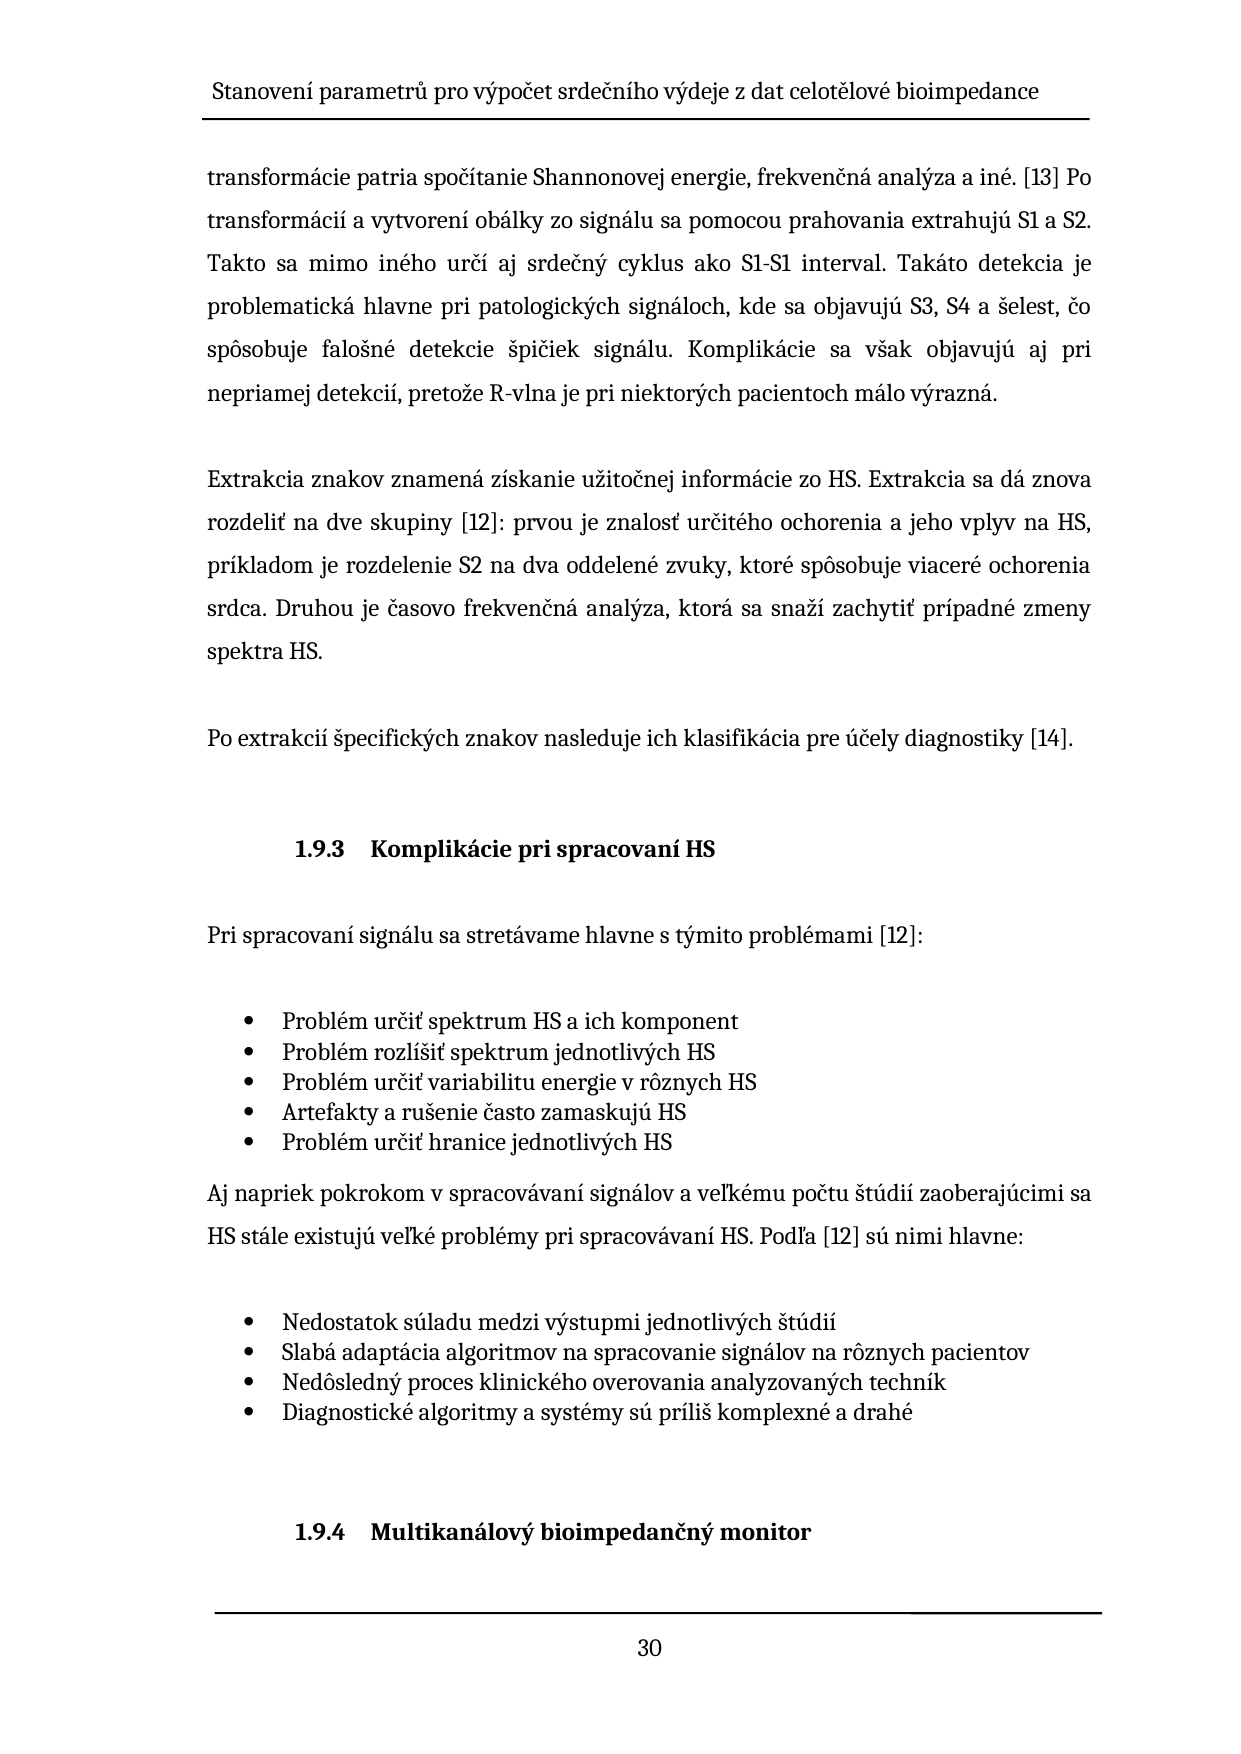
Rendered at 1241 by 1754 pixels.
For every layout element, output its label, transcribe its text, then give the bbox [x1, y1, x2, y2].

list Problém určiť variabilitu energie v rôznych HS [244, 1067, 1092, 1096]
text Extrakcia znakov znamená získanie užitočnej informácie zo HS. Extrakcia sa dá znova rozdeliť na dve skupiny [12]: prvou je znalosť určitého ochorenia a jeho vplyv na HS, príkladom je rozdelenie S2 na dva oddelené zvuky, ktoré spôsobuje viaceré ochorenia srdca. Druhou je časovo frekvenčná analýza, ktorá sa snaží zachytiť prípadné zmeny spektra HS. [207, 465, 1092, 666]
text Pri spracovaní signálu sa stretávame hlavne s týmito problémami [12]: [207, 921, 1092, 950]
list Nedôsledný proces klinického overovania analyzovaných techník [244, 1368, 1092, 1397]
text Aj napriek pokrokom v spracovávaní signálov a veľkému počtu štúdií zaoberajúcimi sa HS stále existujú veľké problémy pri spracovávaní HS. Podľa [12] sú nimi hlavne: [207, 1179, 1092, 1251]
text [207, 163, 1092, 407]
list Problém určiť spektrum HS a ich komponent [244, 1007, 1092, 1036]
list Artefakty a rušenie často zamaskujú HS [244, 1098, 1092, 1126]
list Nedostatok súladu medzi výstupmi jednotlivých štúdií [244, 1308, 1092, 1337]
list Problém určiť hranice jednotlivých HS [244, 1128, 1092, 1156]
subtitle Multikanálový bioimpedančný monitor [295, 1517, 1092, 1546]
list Slabá adaptácia algoritmov na spracovanie signálov na rôznych pacientov [244, 1338, 1092, 1367]
text Po extrakcií špecifických znakov nasleduje ich klasifikácia pre účely diagnostiky [14]. [207, 723, 1092, 752]
list Problém rozlíšiť spektrum jednotlivých HS [244, 1037, 1092, 1066]
list Diagnostické algoritmy a systémy sú príliš komplexné a drahé [244, 1398, 1092, 1427]
subtitle Komplikácie pri spracovaní HS [295, 835, 1092, 863]
